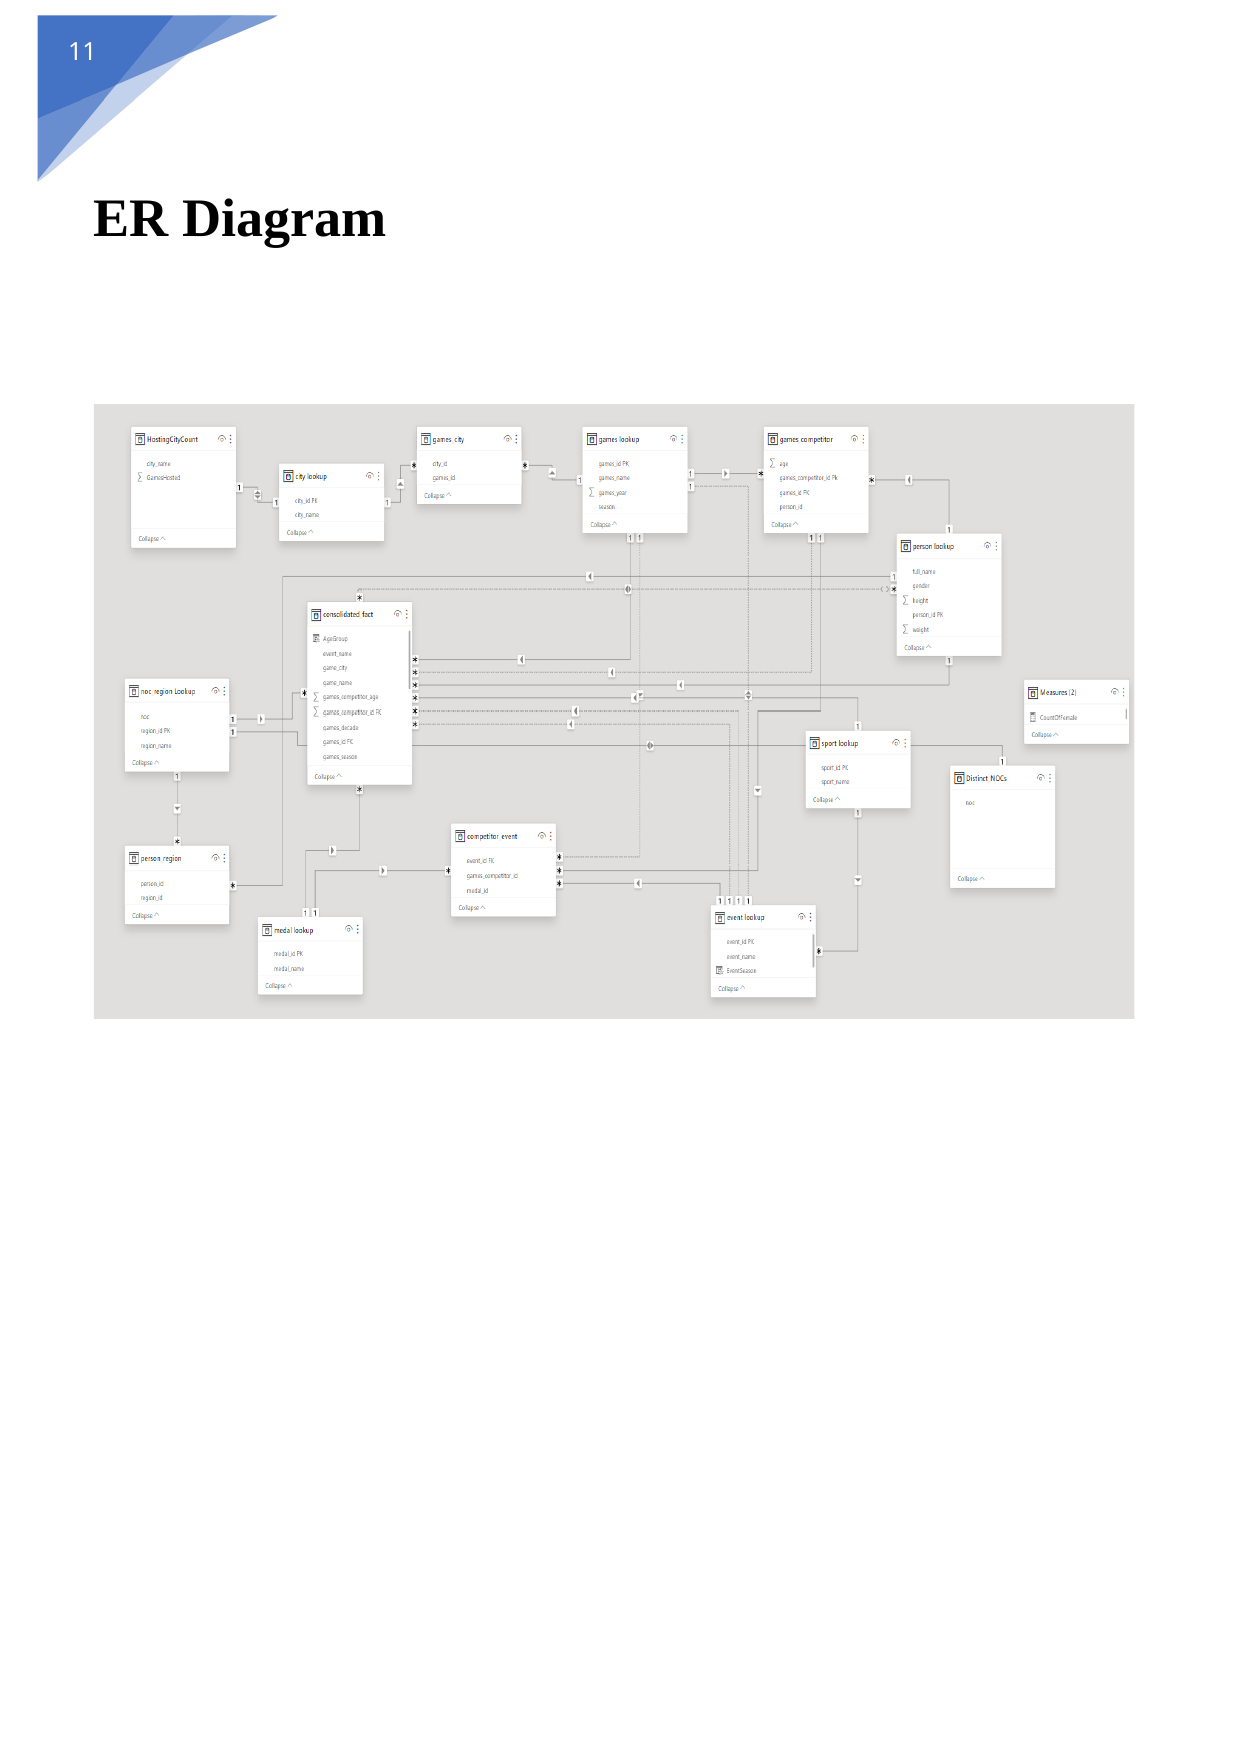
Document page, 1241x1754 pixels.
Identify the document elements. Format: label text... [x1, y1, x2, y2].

text ER Diagram [94, 186, 1134, 249]
picture [93, 404, 1135, 1019]
picture [37, 15, 279, 184]
